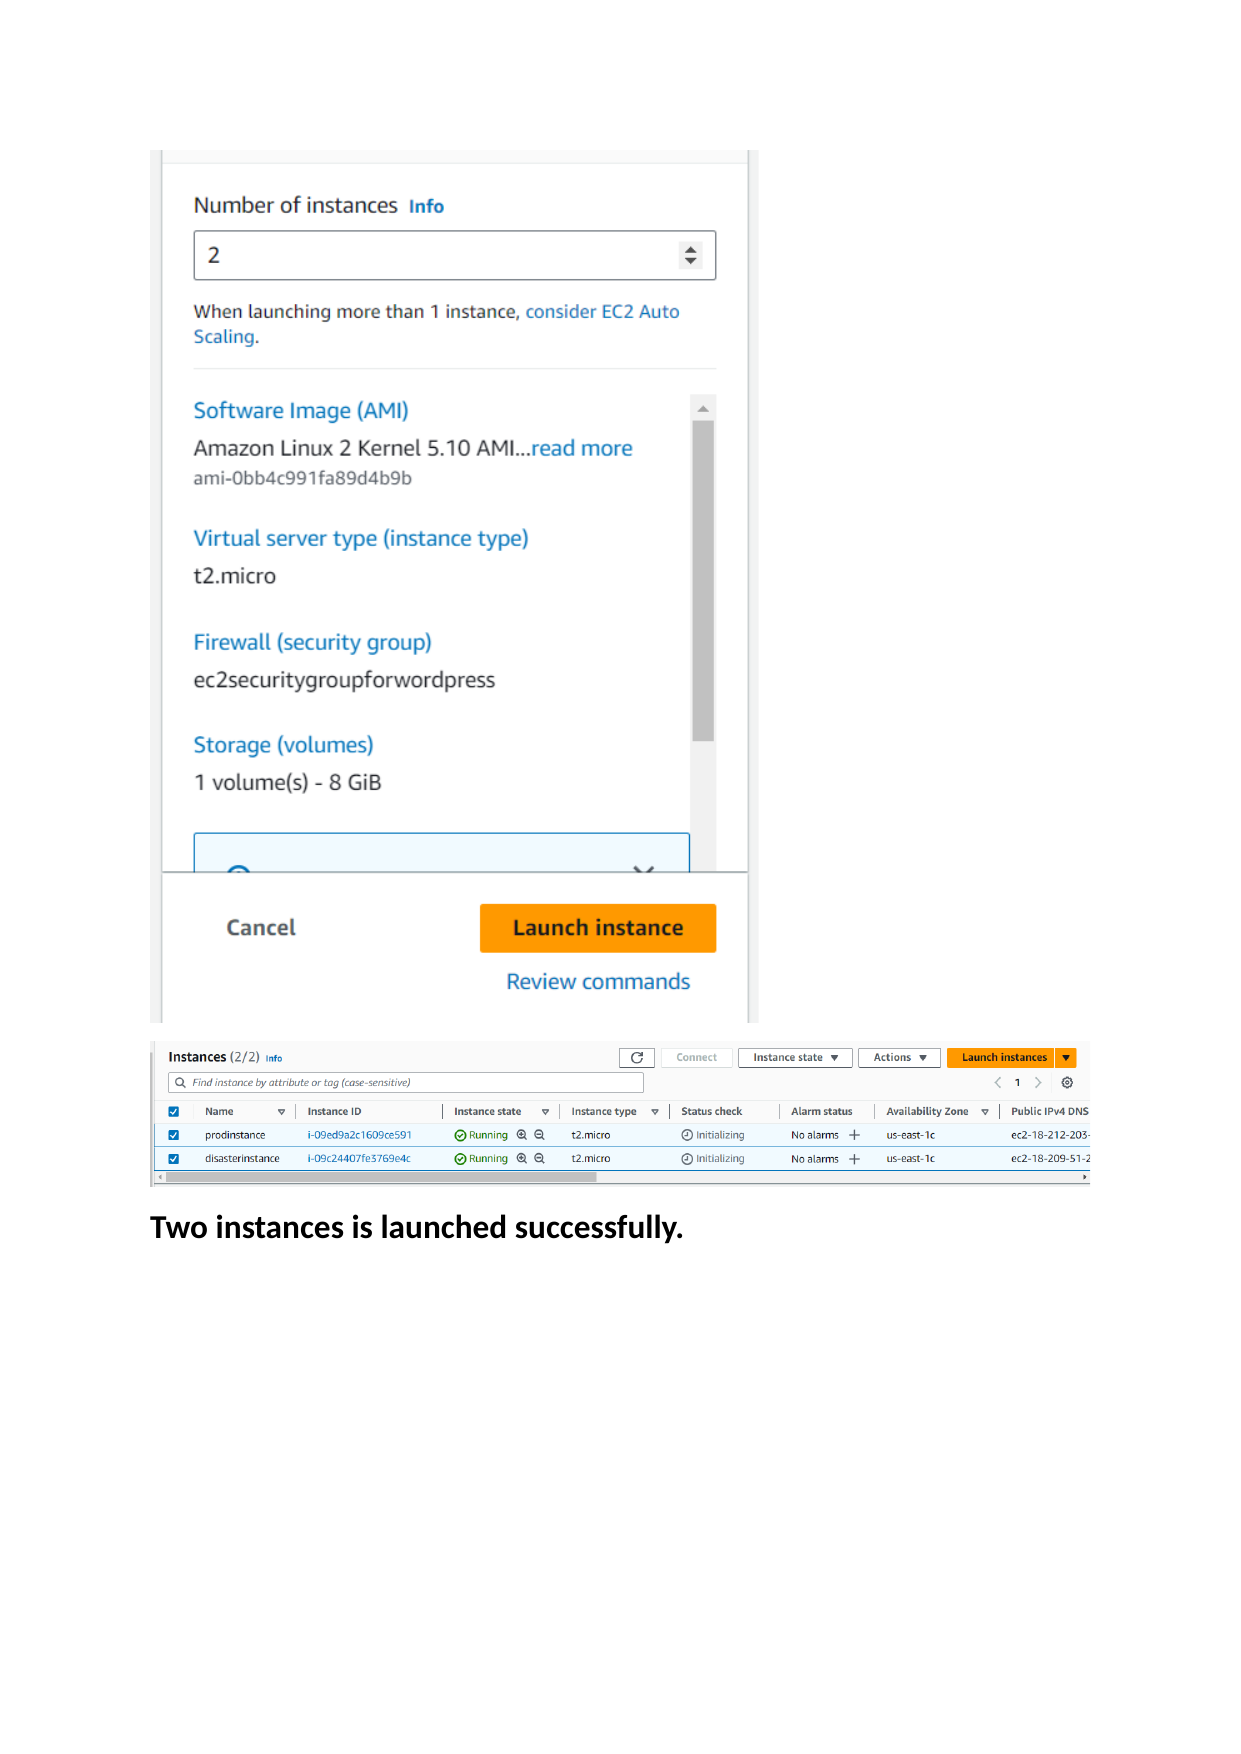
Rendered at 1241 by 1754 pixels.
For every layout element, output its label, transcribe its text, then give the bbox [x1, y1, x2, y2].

picture [150, 150, 759, 1023]
text Two instances is launched successfully. [150, 1206, 1090, 1246]
picture [150, 1041, 1091, 1187]
